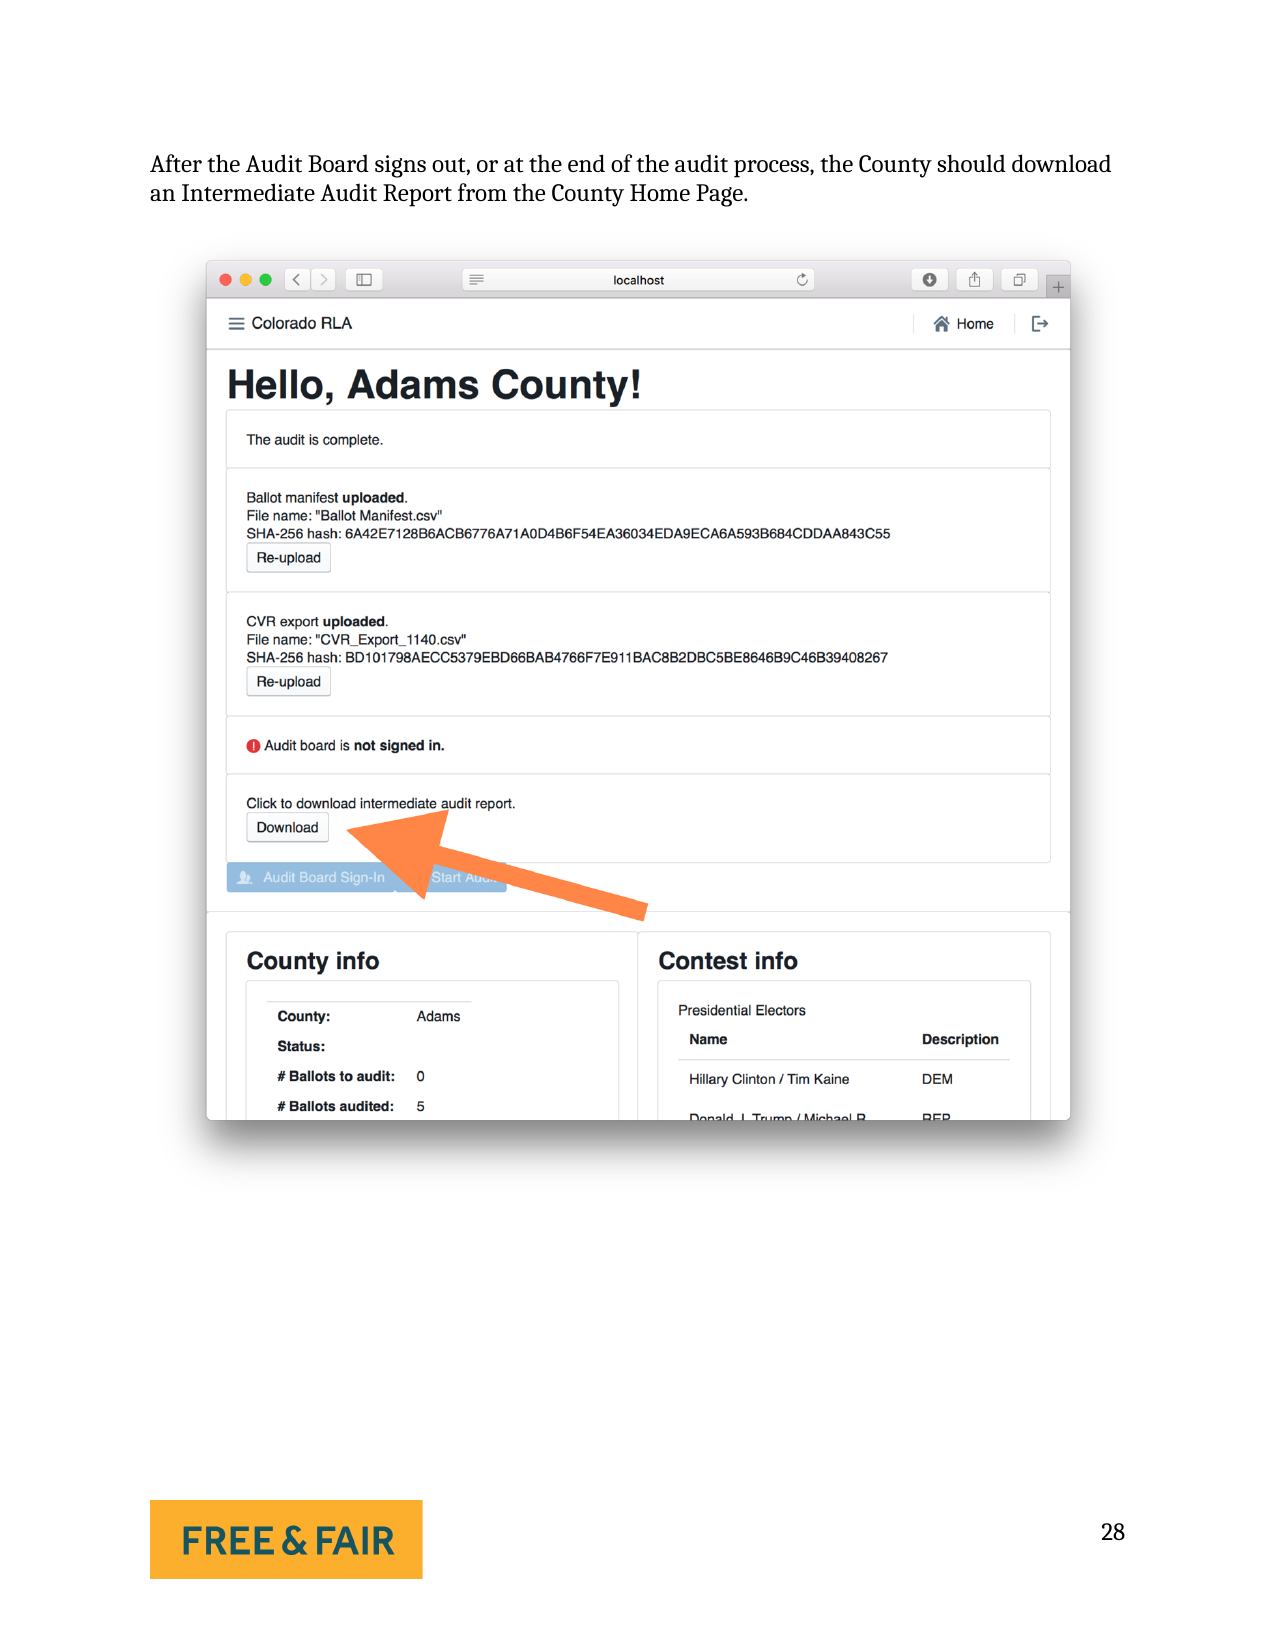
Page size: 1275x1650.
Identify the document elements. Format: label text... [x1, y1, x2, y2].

text After the Audit Board signs out, or at the end of the audit process, the County should download an Intermediate Audit Report from the County Home Page. [150, 150, 1125, 207]
picture [150, 1500, 423, 1579]
picture [150, 228, 1125, 1200]
